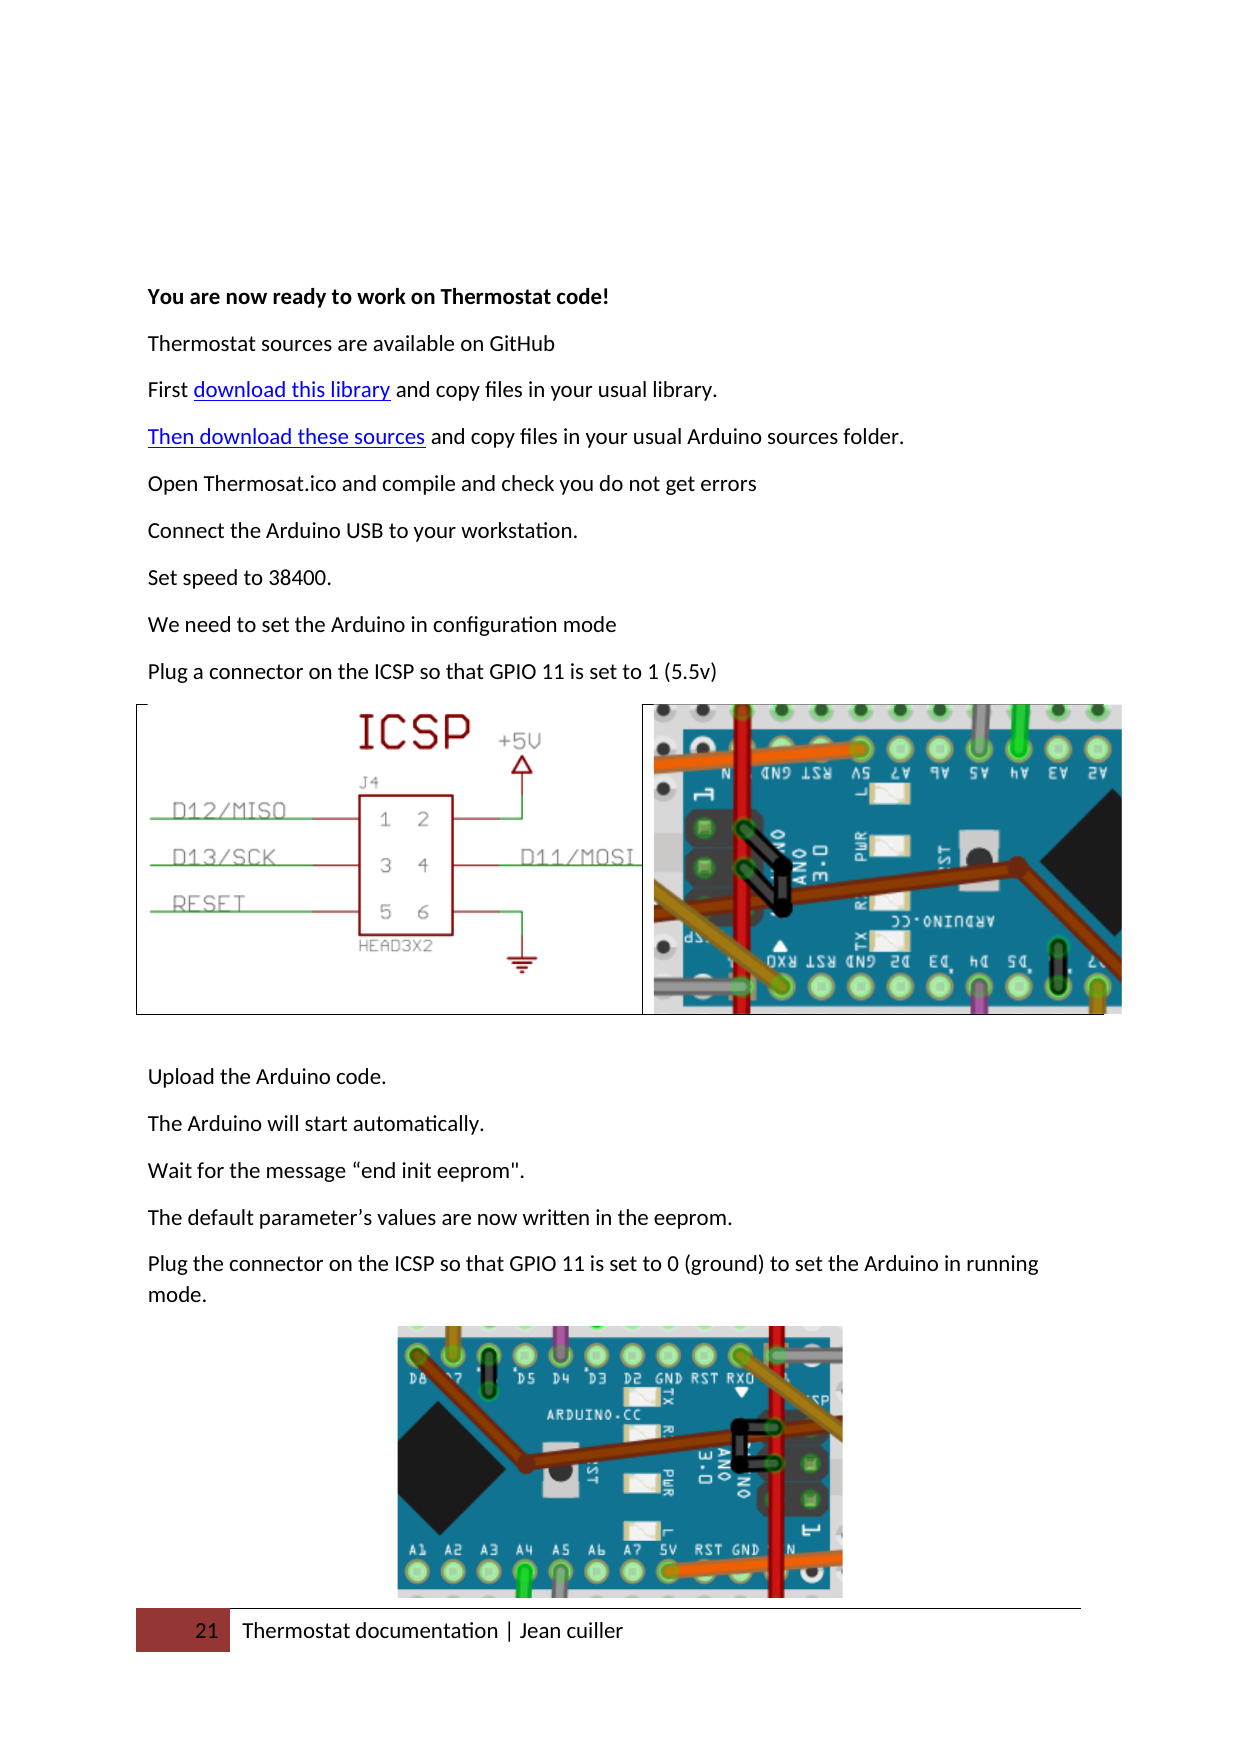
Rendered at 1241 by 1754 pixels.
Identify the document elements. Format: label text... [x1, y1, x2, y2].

text Plug the connector on the ICSP so that GPIO 11 is set to 0 (ground) to set the Arduino in running mode. [148, 1249, 1093, 1308]
table_header [137, 705, 642, 1014]
text Open Thermosat.ico and compile and check you do not get errors [148, 469, 1093, 497]
text Thermostat sources are available on GitHub [148, 329, 1093, 357]
text The default parameter’s values are now written in the eeprom. [148, 1203, 1093, 1231]
text First download this library and copy files in your usual library. [148, 376, 1093, 403]
text Upload the Arduino code. [148, 1062, 1093, 1090]
picture [397, 1326, 843, 1598]
text Plug a connector on the ICSP so that GPIO 11 is set to 1 (5.5v) [148, 657, 1093, 685]
text The Arduino will start automatically. [148, 1109, 1093, 1137]
text Set speed to 38400. [148, 563, 1093, 591]
text Then download these sources and copy files in your usual Arduino sources folder. [148, 422, 1093, 450]
text You are now ready to work on Thermostat code! [148, 282, 1093, 310]
text Connect the Arduino USB to your workstation. [148, 516, 1093, 544]
picture [654, 705, 1121, 1014]
text We need to set the Arduino in configuration mode [148, 610, 1093, 638]
picture [147, 704, 642, 982]
table_header [643, 705, 653, 1014]
text Wait for the message “end init eeprom". [148, 1156, 1093, 1184]
